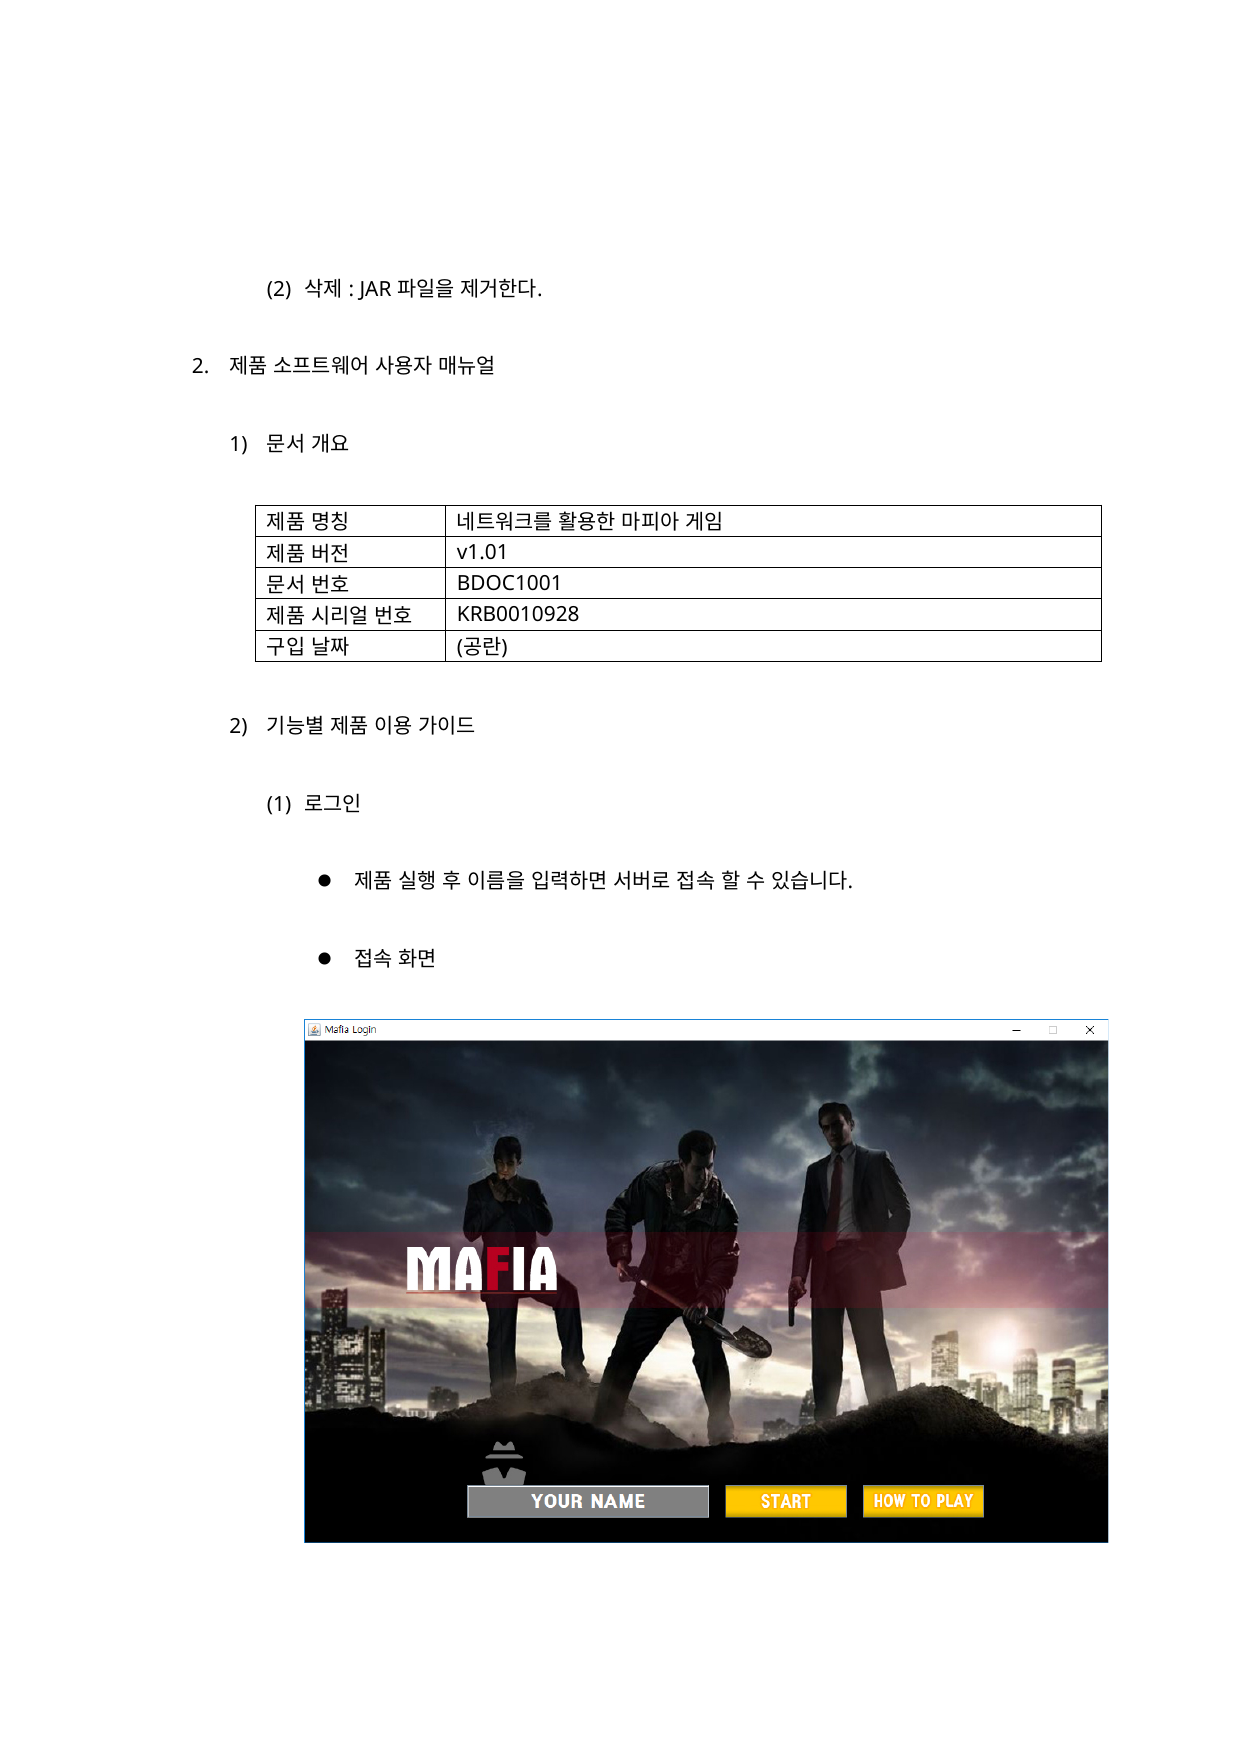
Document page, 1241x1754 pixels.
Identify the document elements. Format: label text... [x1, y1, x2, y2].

list 기능별 제품 이용 가이드 [229, 709, 1090, 739]
table_cell 제품 시리얼 번호 [256, 599, 445, 629]
list 제품 실행 후 이름을 입력하면 서버로 접속 할 수 있습니다. [317, 864, 1090, 895]
list 삭제 : JAR 파일을 제거한다. [267, 272, 1090, 302]
table_cell 구입 날짜 [256, 631, 445, 661]
table_cell 제품 버전 [256, 537, 445, 567]
list 접속 화면 [317, 942, 1090, 972]
picture [304, 1019, 1109, 1543]
table_header 네트워크를 활용한 마피아 게임 [446, 506, 1101, 536]
list 문서 개요 [229, 427, 1090, 457]
list 제품 소프트웨어 사용자 매뉴얼 [192, 349, 1090, 380]
table_cell KRB0010928 [446, 599, 1101, 629]
table_cell 문서 번호 [256, 568, 445, 598]
table_cell (공란) [446, 631, 1101, 661]
list 로그인 [267, 787, 1090, 817]
table_cell v1.01 [446, 537, 1101, 567]
table_cell BDOC1001 [446, 568, 1101, 598]
table_header 제품 명칭 [256, 506, 445, 536]
